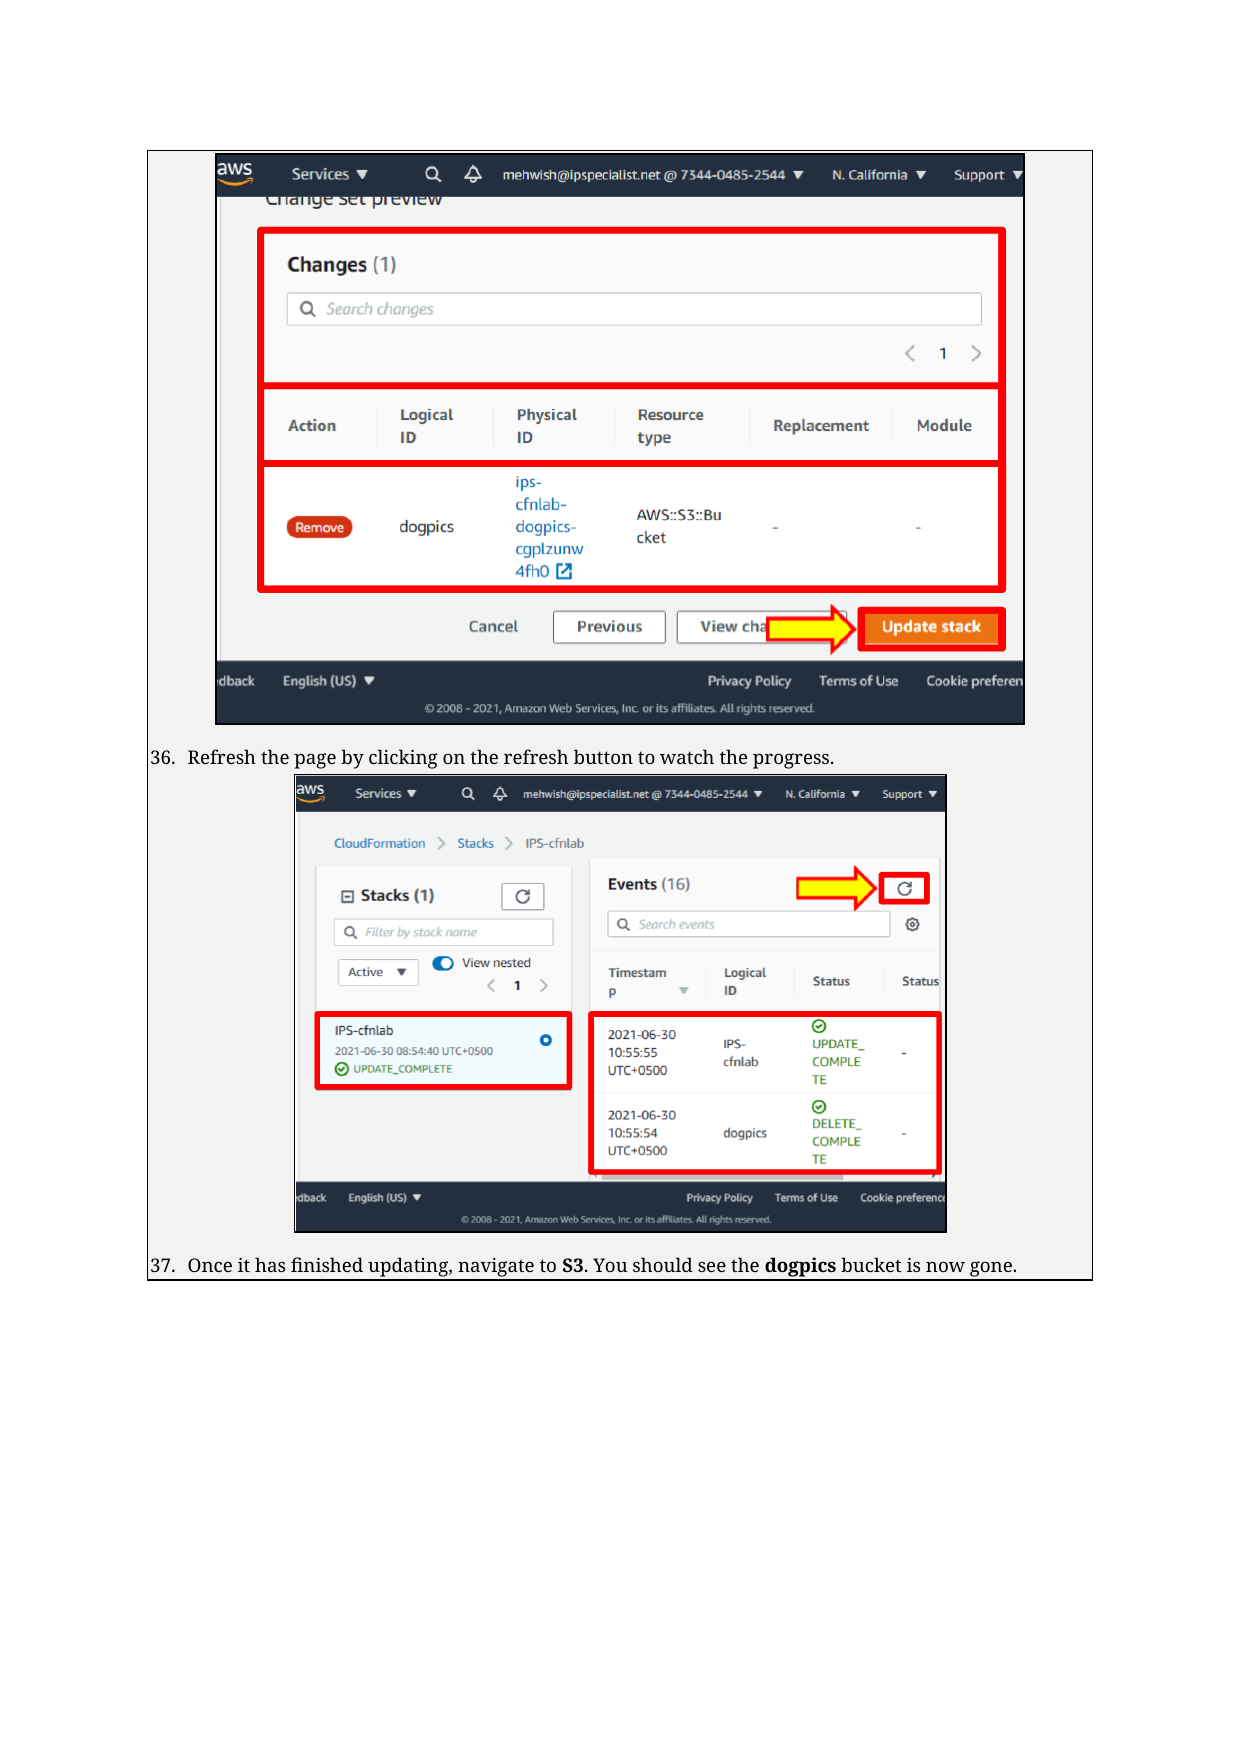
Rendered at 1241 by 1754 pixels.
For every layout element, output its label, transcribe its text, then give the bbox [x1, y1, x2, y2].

list Refresh the page by clicking on the refresh button to watch the progress. [148, 741, 1092, 770]
picture [295, 775, 945, 1231]
picture [217, 155, 1023, 723]
list Once it has finished updating, navigate to S3. You should see the dogpics bucket is now gone. [148, 1249, 1092, 1279]
